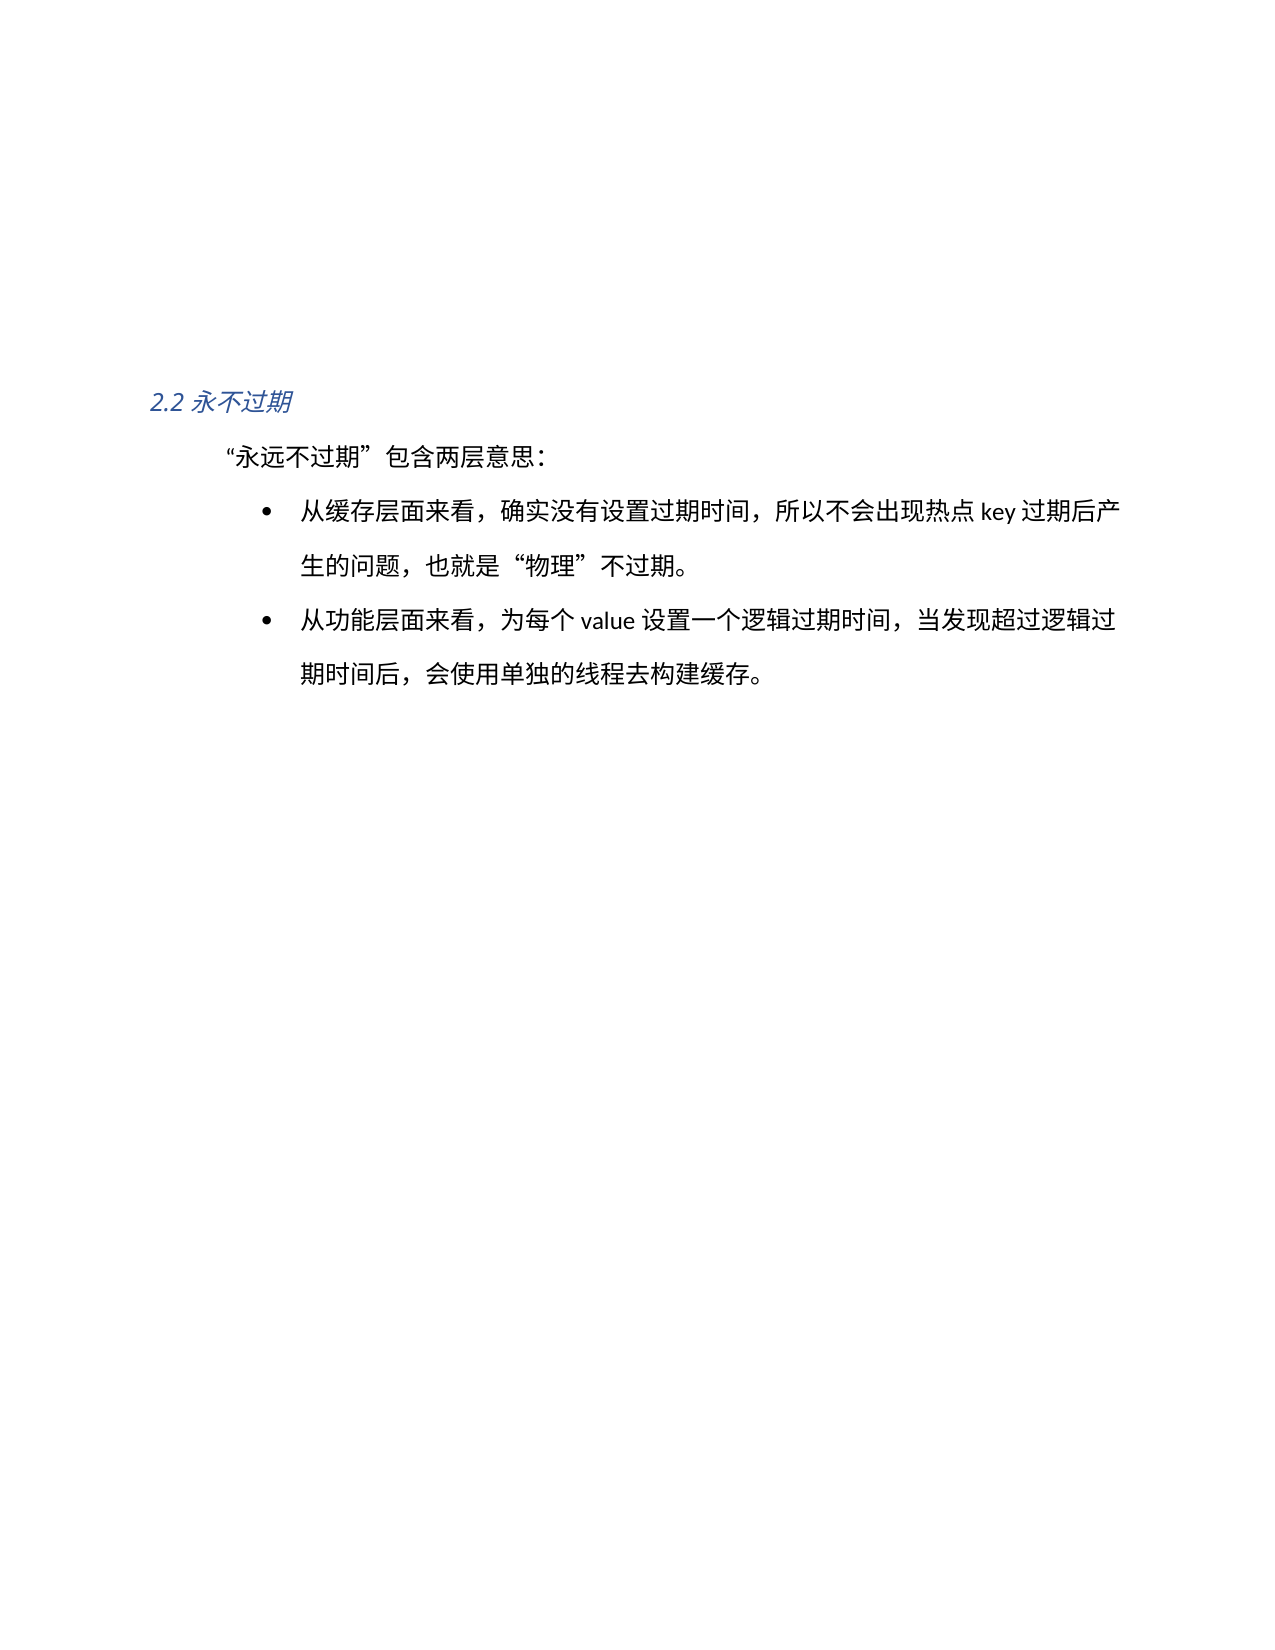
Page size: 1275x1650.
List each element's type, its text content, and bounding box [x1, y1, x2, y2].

list 从缓存层面来看，确实没有设置过期时间，所以不会出现热点 key 过期后产生的问题，也就是“物理”不过期。 [262, 492, 1125, 582]
list 从功能层面来看，为每个 value 设置一个逻辑过期时间，当发现超过逻辑过期时间后，会使用单独的线程去构建缓存。 [262, 600, 1125, 691]
text “永远不过期”包含两层意思： [150, 437, 1125, 473]
subtitle 2.2 永不过期 [150, 383, 1125, 419]
